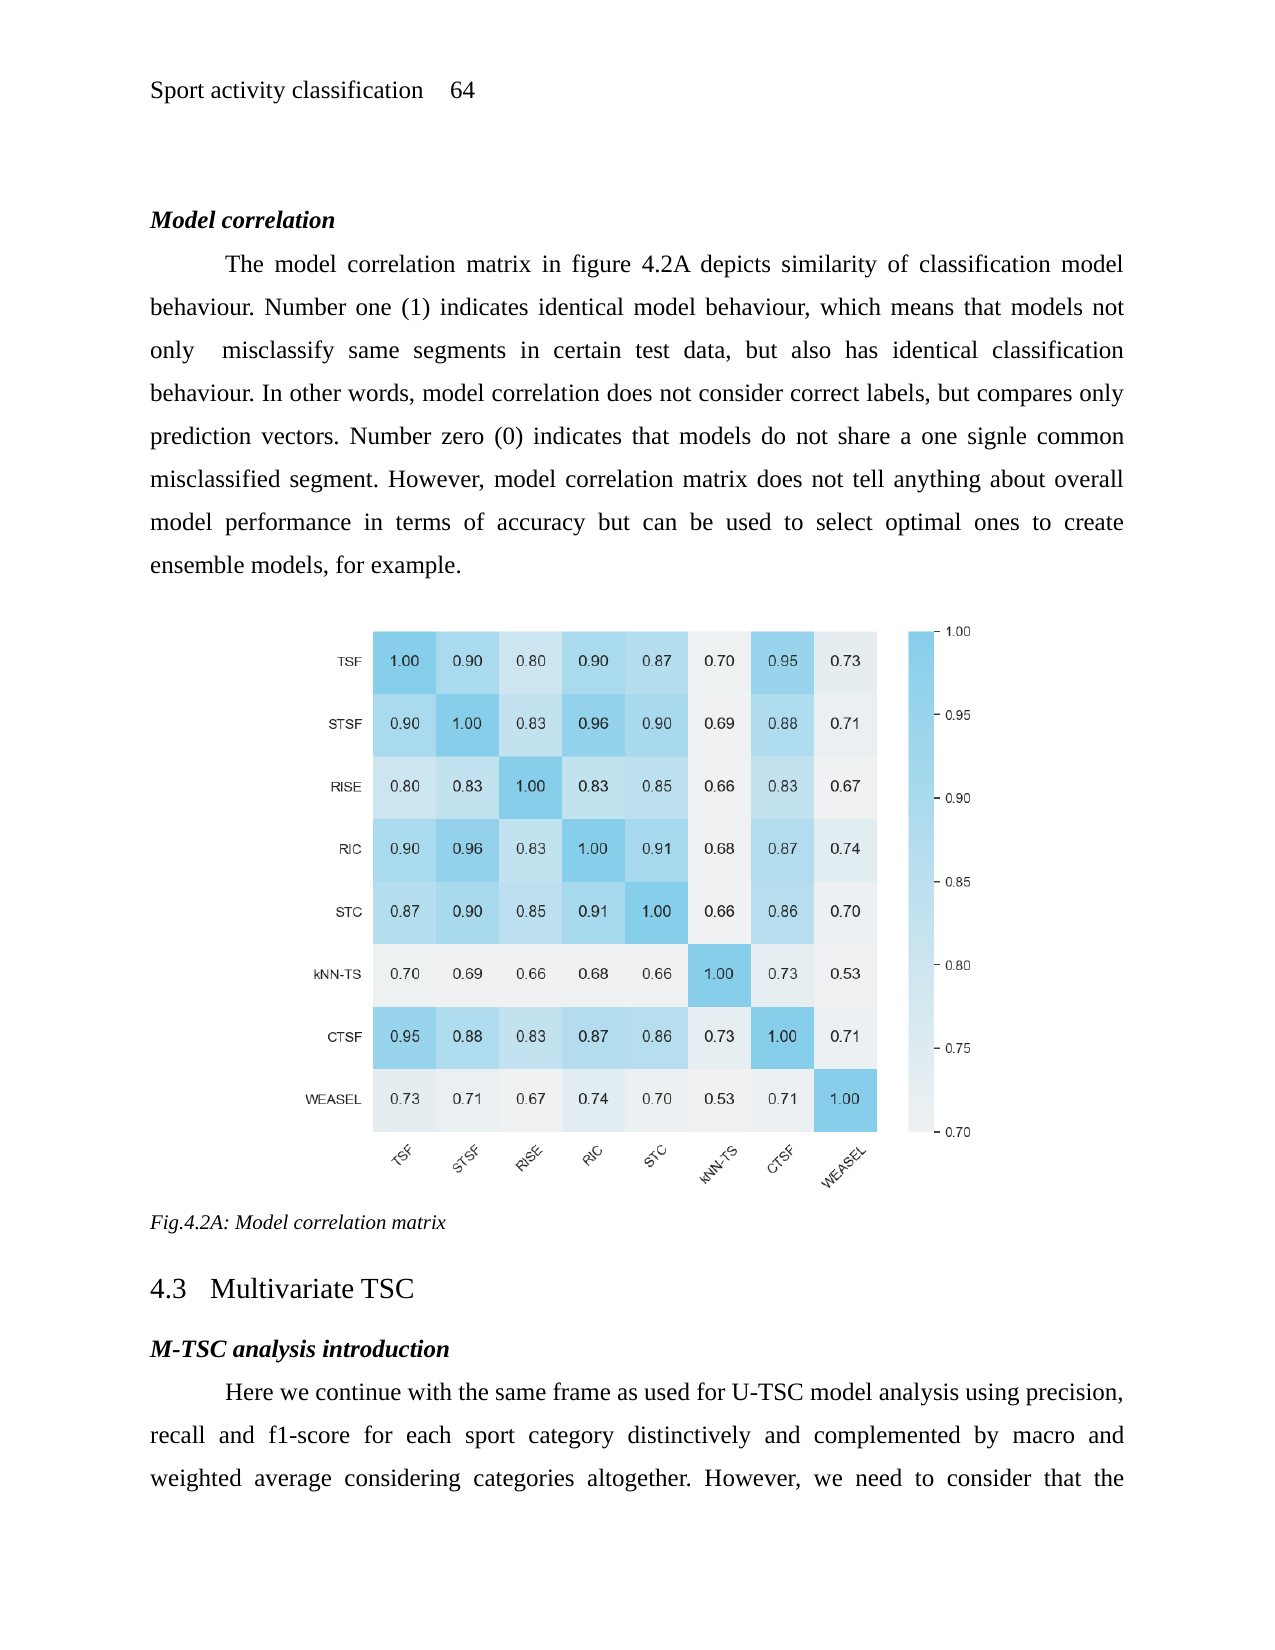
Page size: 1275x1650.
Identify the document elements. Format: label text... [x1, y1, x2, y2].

subtitle Model correlation [150, 206, 1125, 234]
text The model correlation matrix in figure 4.2A depicts similarity of classification model behaviour. Number one (1) indicates identical model behaviour, which means that models not only misclassify same segments in certain test data, but also has identical classification behaviour. In other words, model correlation does not consider correct labels, but compares only prediction vectors. Number zero (0) indicates that models do not share a one signle common misclassified segment. However, model correlation matrix does not tell anything about overall model performance in terms of accuracy but can be used to select optimal ones to create ensemble models, for example. [150, 249, 1125, 579]
text Fig.4.2A: Model correlation matrix [150, 1210, 1125, 1234]
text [150, 1377, 1125, 1492]
picture [297, 618, 978, 1199]
subtitle Multivariate TSC [150, 1271, 1125, 1305]
subtitle M-TSC analysis introduction [150, 1334, 1125, 1363]
